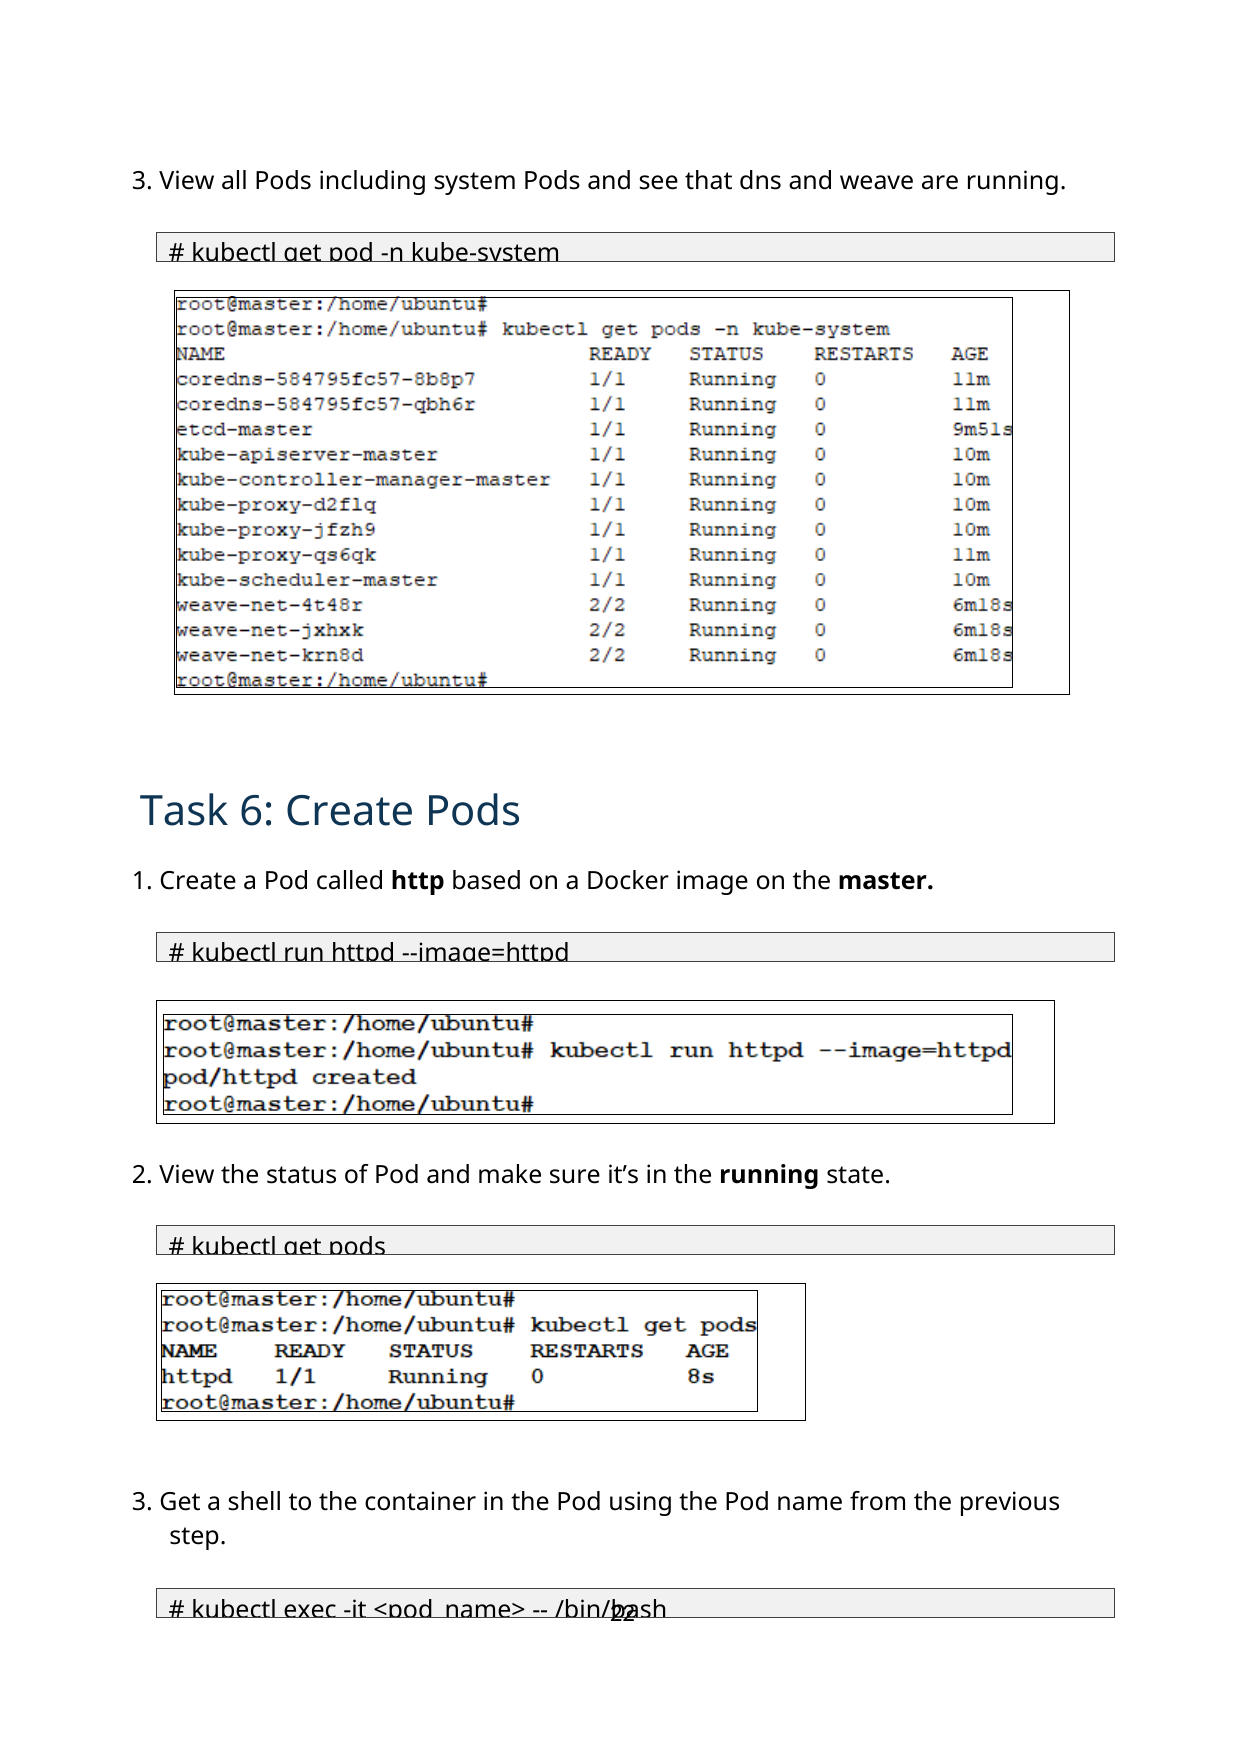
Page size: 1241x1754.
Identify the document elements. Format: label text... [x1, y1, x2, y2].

list View all Pods including system Pods and see that dns and weave are running. [132, 162, 1105, 197]
list View the status of Pod and make sure it’s in the running state. [132, 1156, 1105, 1190]
subtitle Task 6: Create Pods [139, 781, 1105, 838]
list Get a shell to the container in the Pod using the Pod name from the previous step. [132, 1484, 1105, 1552]
picture [162, 1291, 757, 1411]
list Create a Pod called http based on a Docker image on the master. [132, 863, 1105, 897]
picture [177, 298, 1012, 687]
picture [164, 1015, 1012, 1114]
